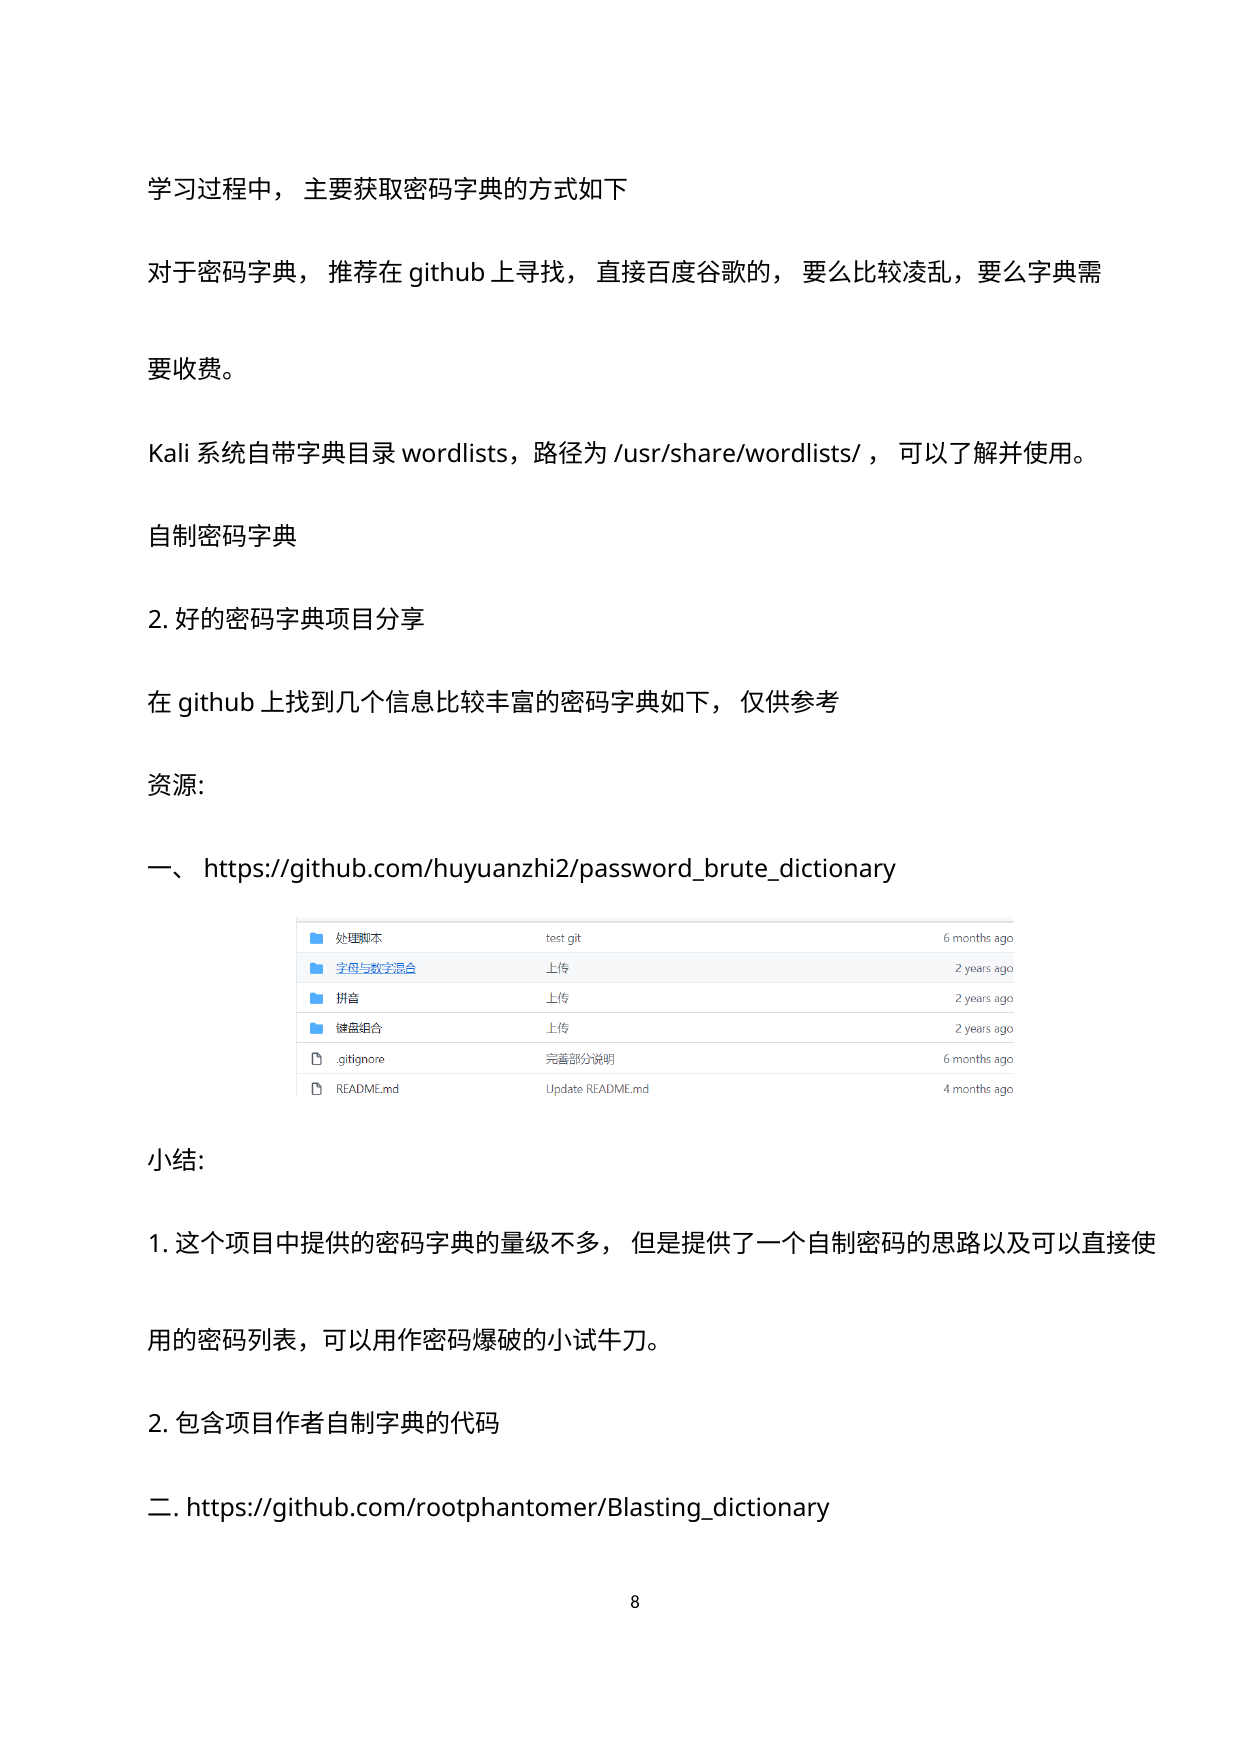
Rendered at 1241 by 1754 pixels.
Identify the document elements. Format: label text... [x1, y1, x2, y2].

text 2. 包含项目作者自制字典的代码 [148, 1389, 1175, 1454]
text 1. 这个项目中提供的密码字典的量级不多， 但是提供了一个自制密码的思路以及可以直接使用的密码列表，可以用作密码爆破的小试牛刀。 [148, 1209, 1175, 1371]
text 二. https://github.com/rootphantomer/Blasting_dictionary [148, 1473, 1122, 1538]
text 在github上找到几个信息比较丰富的密码字典如下， 仅供参考 [148, 668, 1122, 733]
text 学习过程中， 主要获取密码字典的方式如下 [148, 155, 1122, 220]
text 小结: [148, 1126, 1122, 1191]
text Kali 系统自带字典目录wordlists，路径为 /usr/share/wordlists/ ， 可以了解并使用。 [148, 419, 1122, 484]
text 一、 https://github.com/huyuanzhi2/password_brute_dictionary [148, 834, 1122, 899]
text 自制密码字典 [148, 502, 1122, 567]
text 资源: [148, 751, 1122, 816]
text 对于密码字典， 推荐在github上寻找， 直接百度谷歌的， 要么比较凌乱，要么字典需要收费。 [148, 238, 1122, 401]
picture [251, 917, 1014, 1096]
text 2. 好的密码字典项目分享 [148, 585, 1122, 650]
